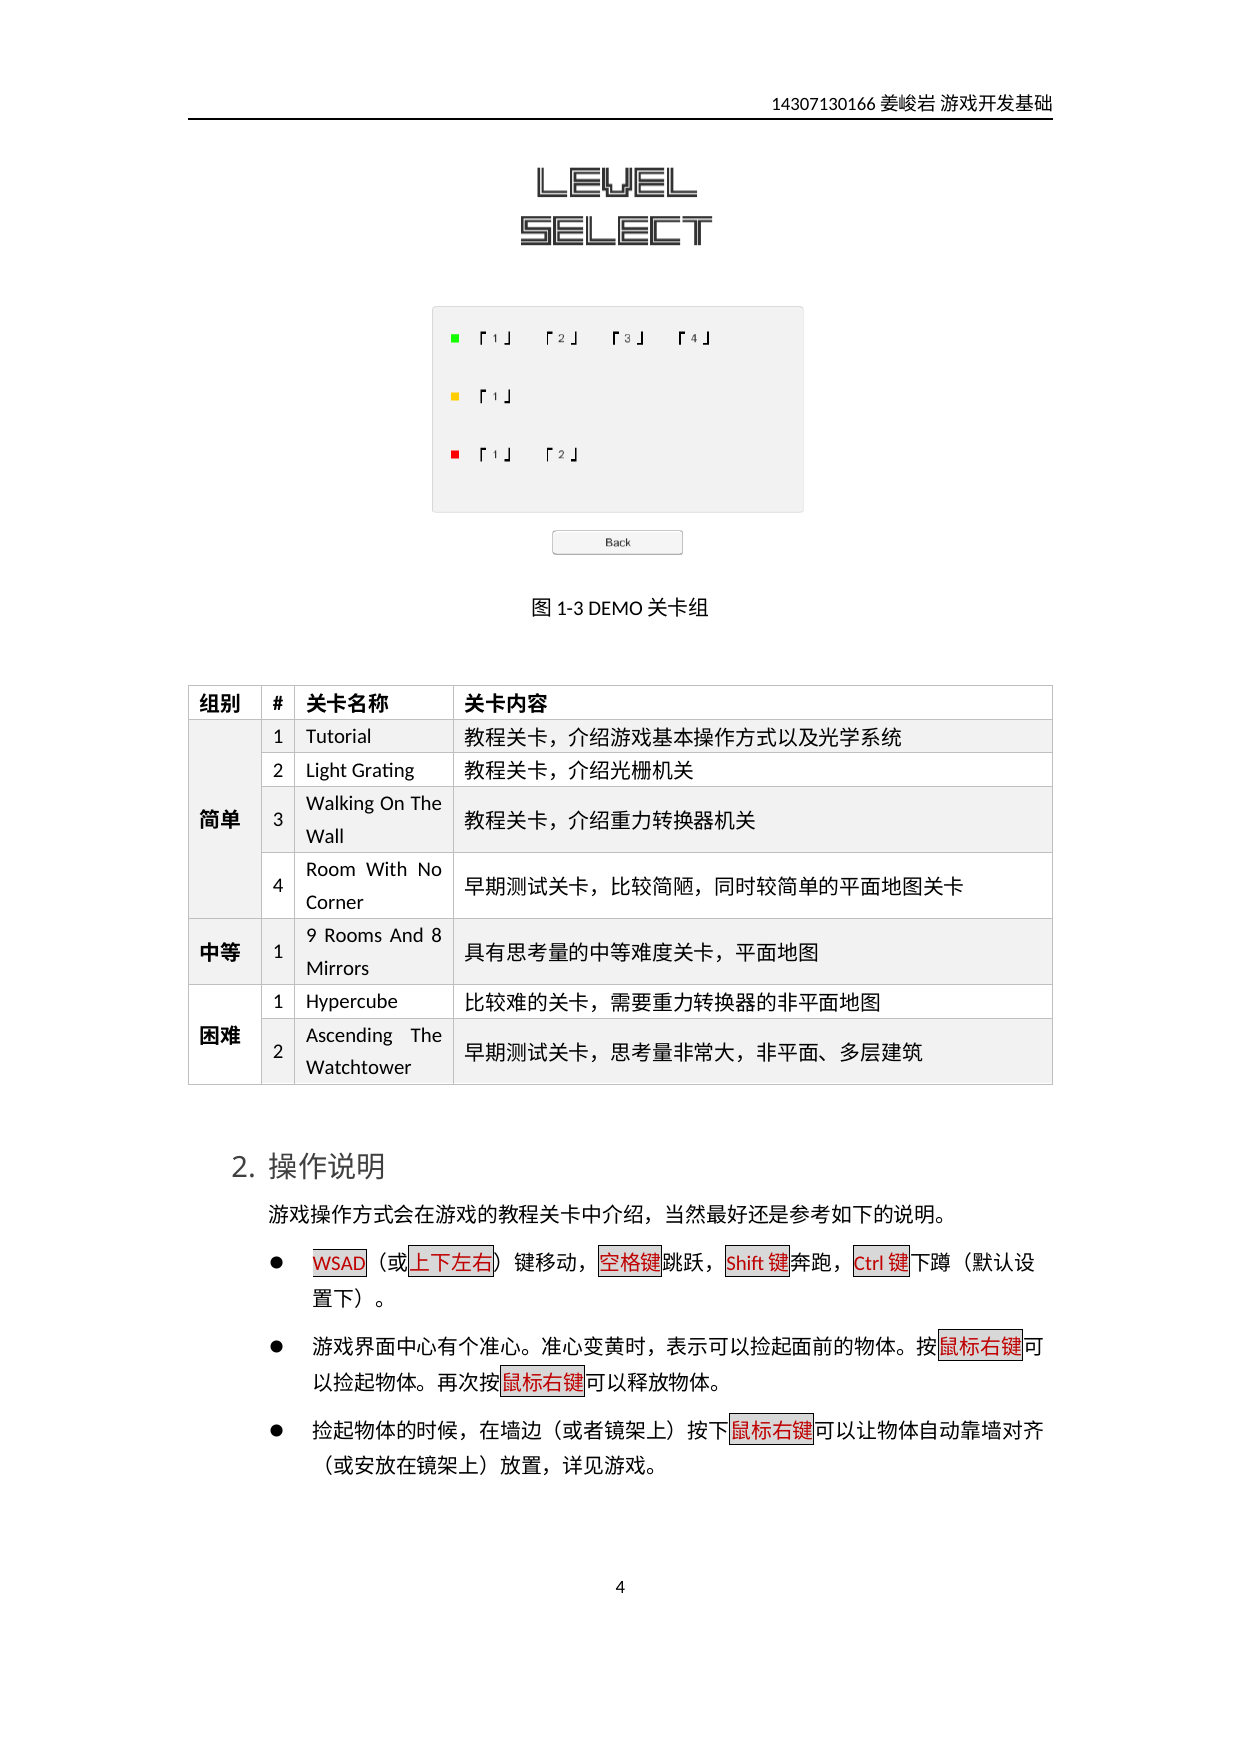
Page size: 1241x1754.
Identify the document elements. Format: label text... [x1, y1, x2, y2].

table_cell 比较难的关卡，需要重力转换器的非平面地图 [454, 985, 1052, 1017]
table_cell 教程关卡，介绍光栅机关 [454, 753, 1052, 786]
picture [398, 163, 842, 570]
table_cell 教程关卡，介绍游戏基本操作方式以及光学系统 [454, 720, 1052, 752]
list 游戏界面中心有个准心。准心变黄时，表示可以捡起面前的物体。按鼠标右键可以捡起物体。再次按鼠标右键可以释放物体。 [269, 1329, 1053, 1397]
table_cell 早期测试关卡，比较简陋，同时较简单的平面地图关卡 [454, 853, 1052, 918]
table_cell 1 [262, 919, 294, 984]
table_header # [262, 686, 294, 719]
table_cell 困难 [189, 985, 261, 1083]
table_cell Tutorial [295, 720, 453, 752]
table_cell Room With No Corner [295, 853, 453, 918]
subtitle 操作说明 [231, 1132, 1053, 1197]
text 游戏操作方式会在游戏的教程关卡中介绍，当然最好还是参考如下的说明。 [269, 1197, 1053, 1229]
table_cell 3 [262, 787, 294, 852]
list 捡起物体的时候，在墙边（或者镜架上）按下鼠标右键可以让物体自动靠墙对齐（或安放在镜架上）放置，详见游戏。 [269, 1413, 1053, 1481]
table_cell 4 [262, 853, 294, 918]
table_cell Light Grating [295, 753, 453, 786]
table_cell 9 Rooms And 8 Mirrors [295, 919, 453, 984]
table_cell 1 [262, 720, 294, 752]
table_cell 早期测试关卡，思考量非常大，非平面、多层建筑 [454, 1019, 1052, 1083]
table_cell Ascending The Watchtower [295, 1019, 453, 1083]
table_cell 2 [262, 1019, 294, 1083]
table_cell Walking On The Wall [295, 787, 453, 852]
table_cell 简单 [189, 720, 261, 918]
table_cell 1 [262, 985, 294, 1017]
table_header 组别 [189, 686, 261, 719]
table_cell Hypercube [295, 985, 453, 1017]
table_cell 教程关卡，介绍重力转换器机关 [454, 787, 1052, 852]
list WSAD（或上下左右）键移动，空格键跳跃，Shift键奔跑，Ctrl键下蹲（默认设置下）。 [269, 1245, 1053, 1313]
table_cell 中等 [189, 919, 261, 984]
table_header 关卡名称 [295, 686, 453, 719]
table_header 关卡内容 [454, 686, 1052, 719]
table_cell 2 [262, 753, 294, 786]
table_cell 具有思考量的中等难度关卡，平面地图 [454, 919, 1052, 984]
